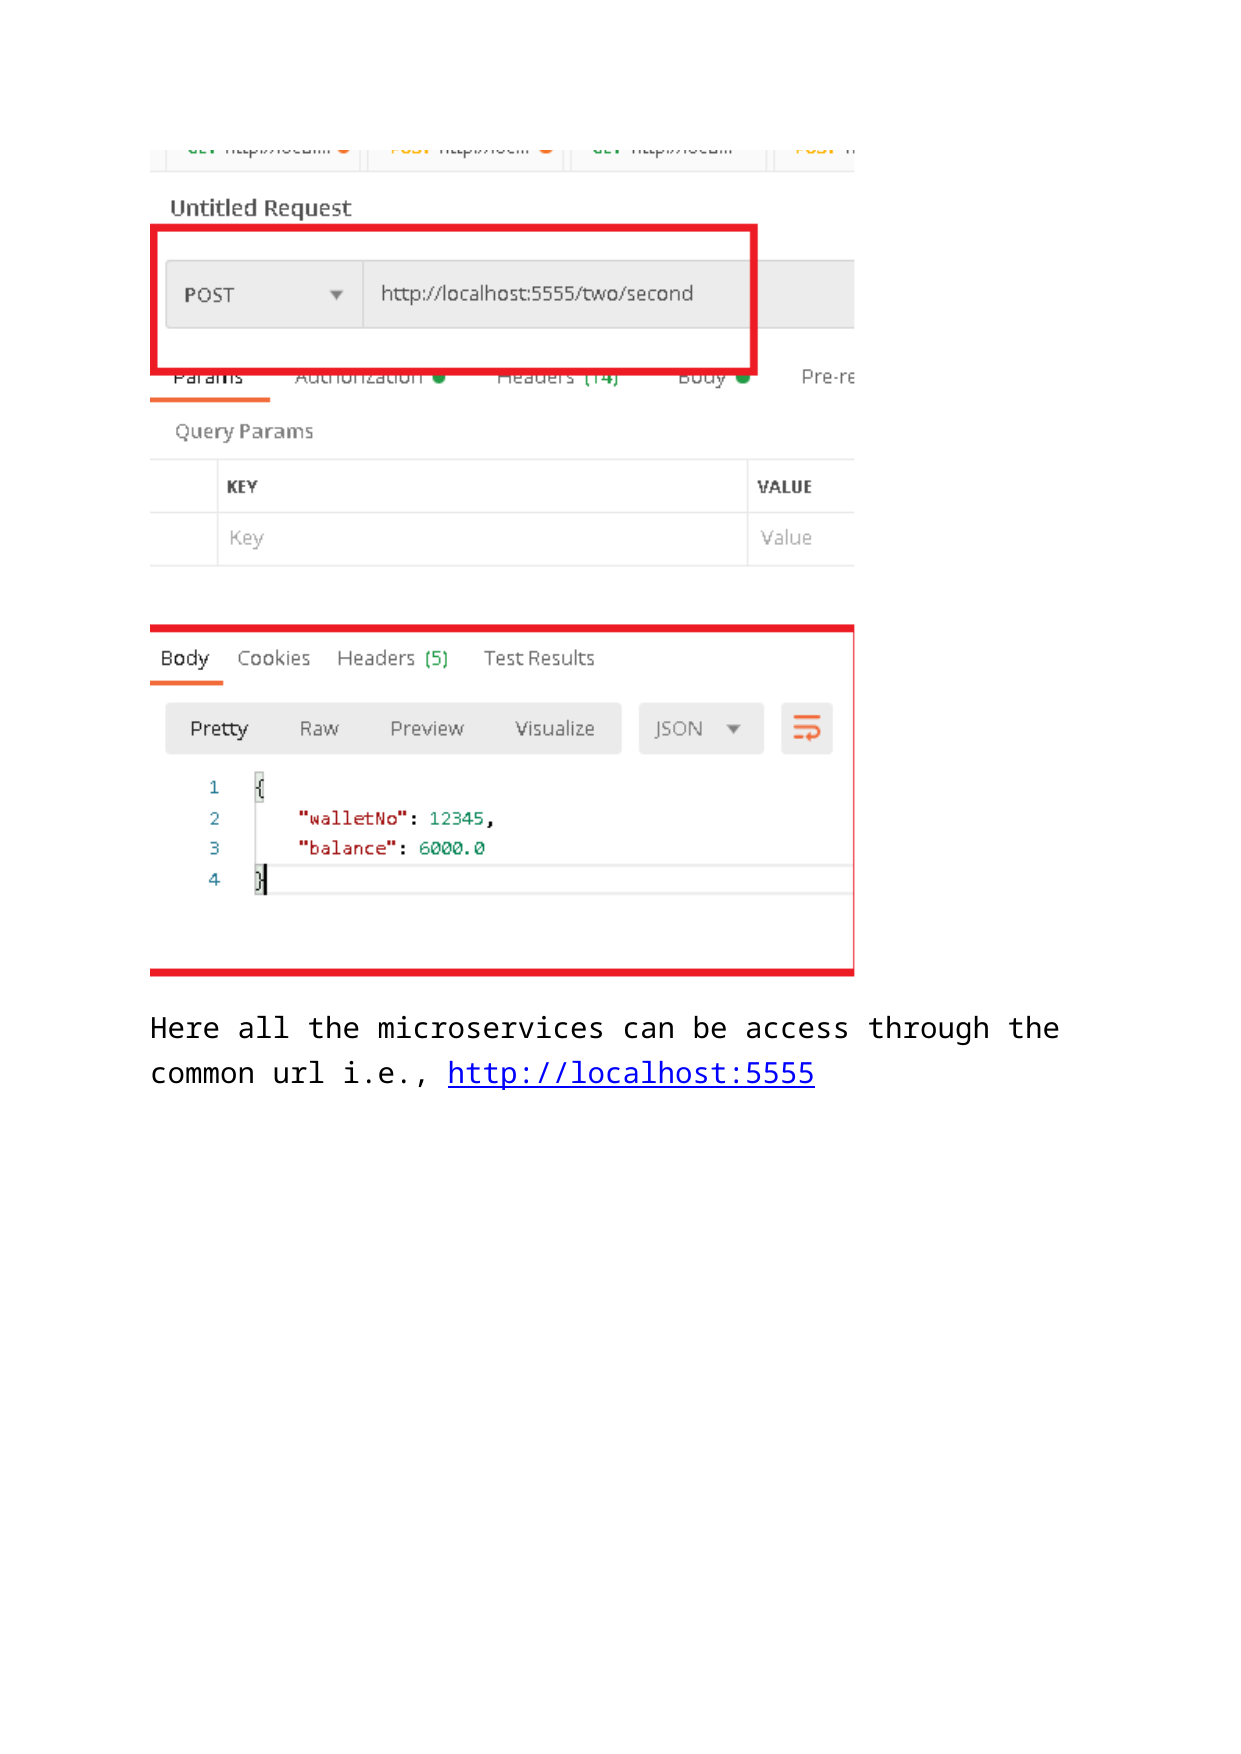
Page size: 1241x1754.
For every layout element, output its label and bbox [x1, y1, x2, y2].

picture [150, 150, 855, 983]
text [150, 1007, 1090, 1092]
